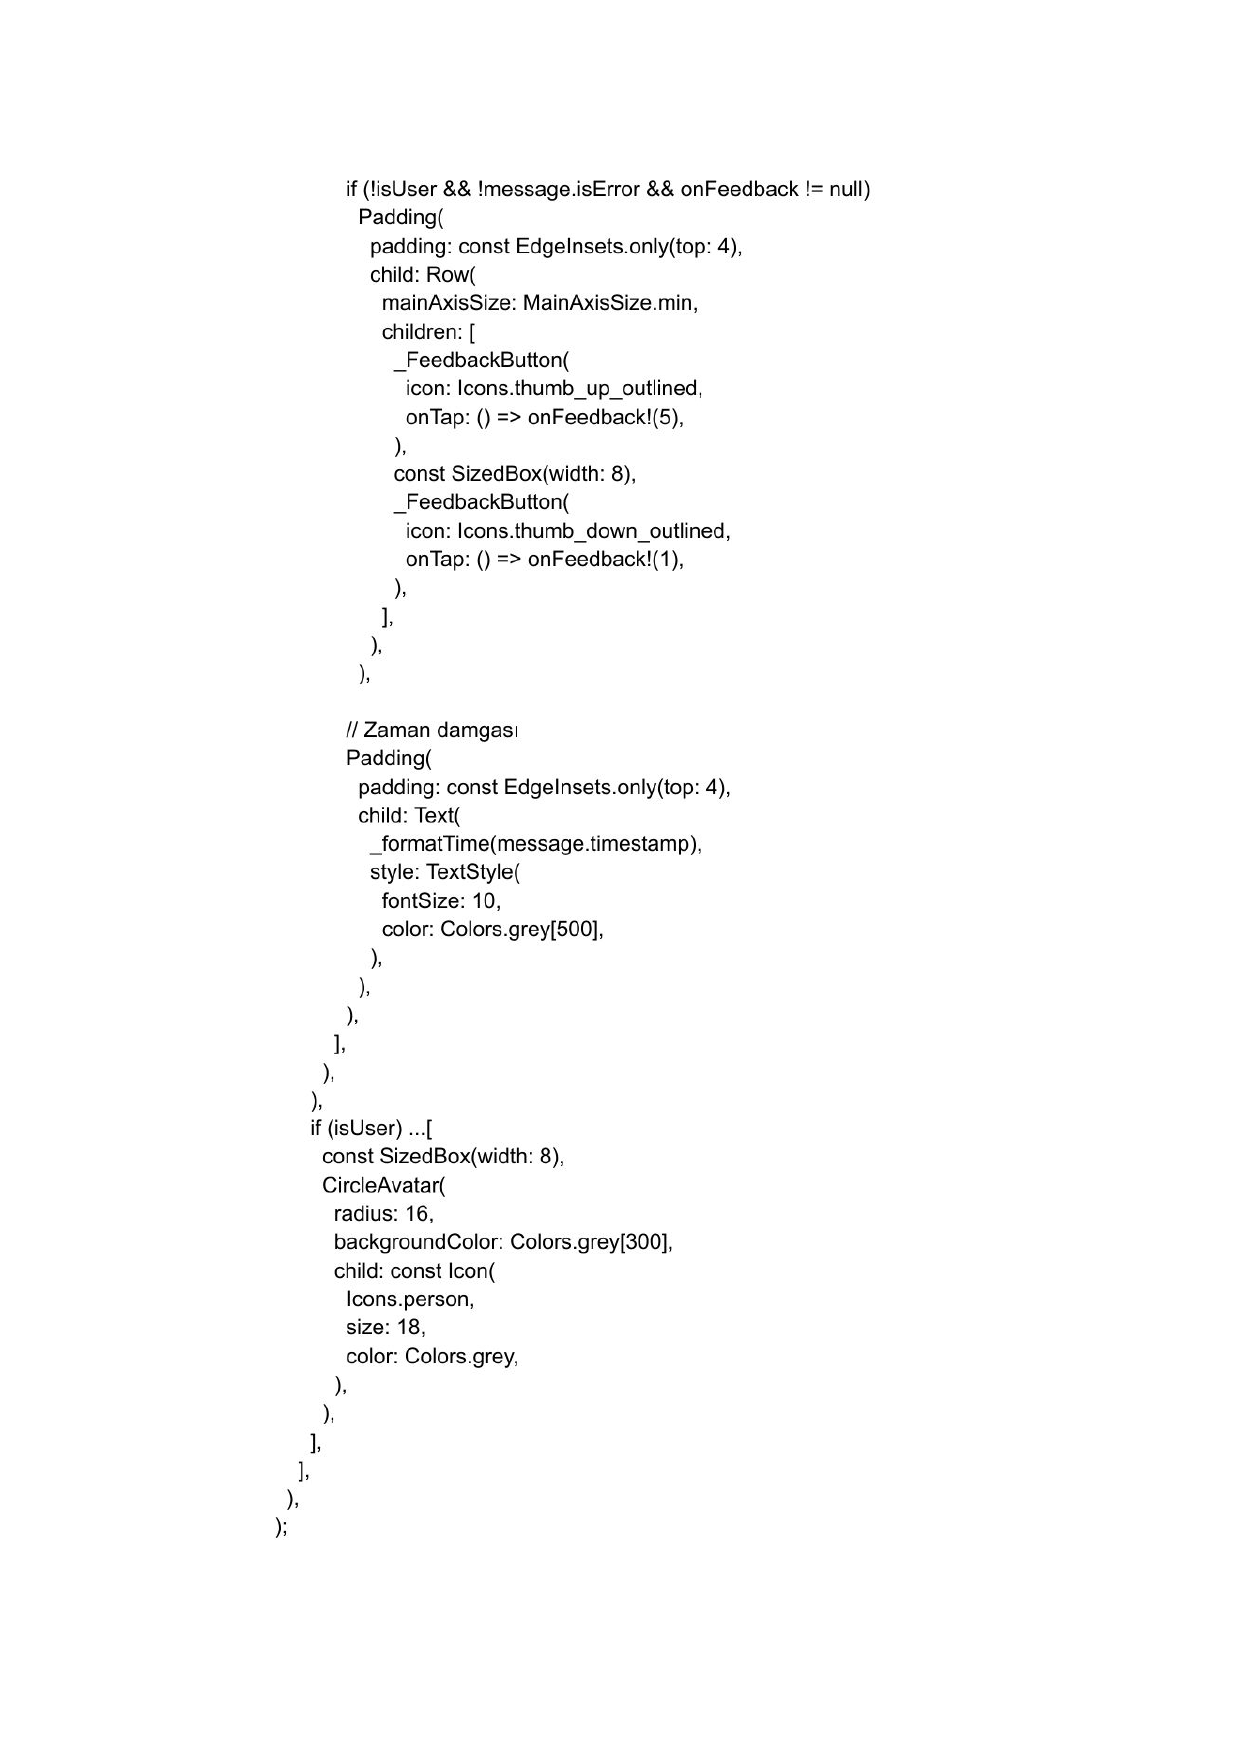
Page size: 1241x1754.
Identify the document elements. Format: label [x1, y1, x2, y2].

picture [56, 37, 1222, 1685]
